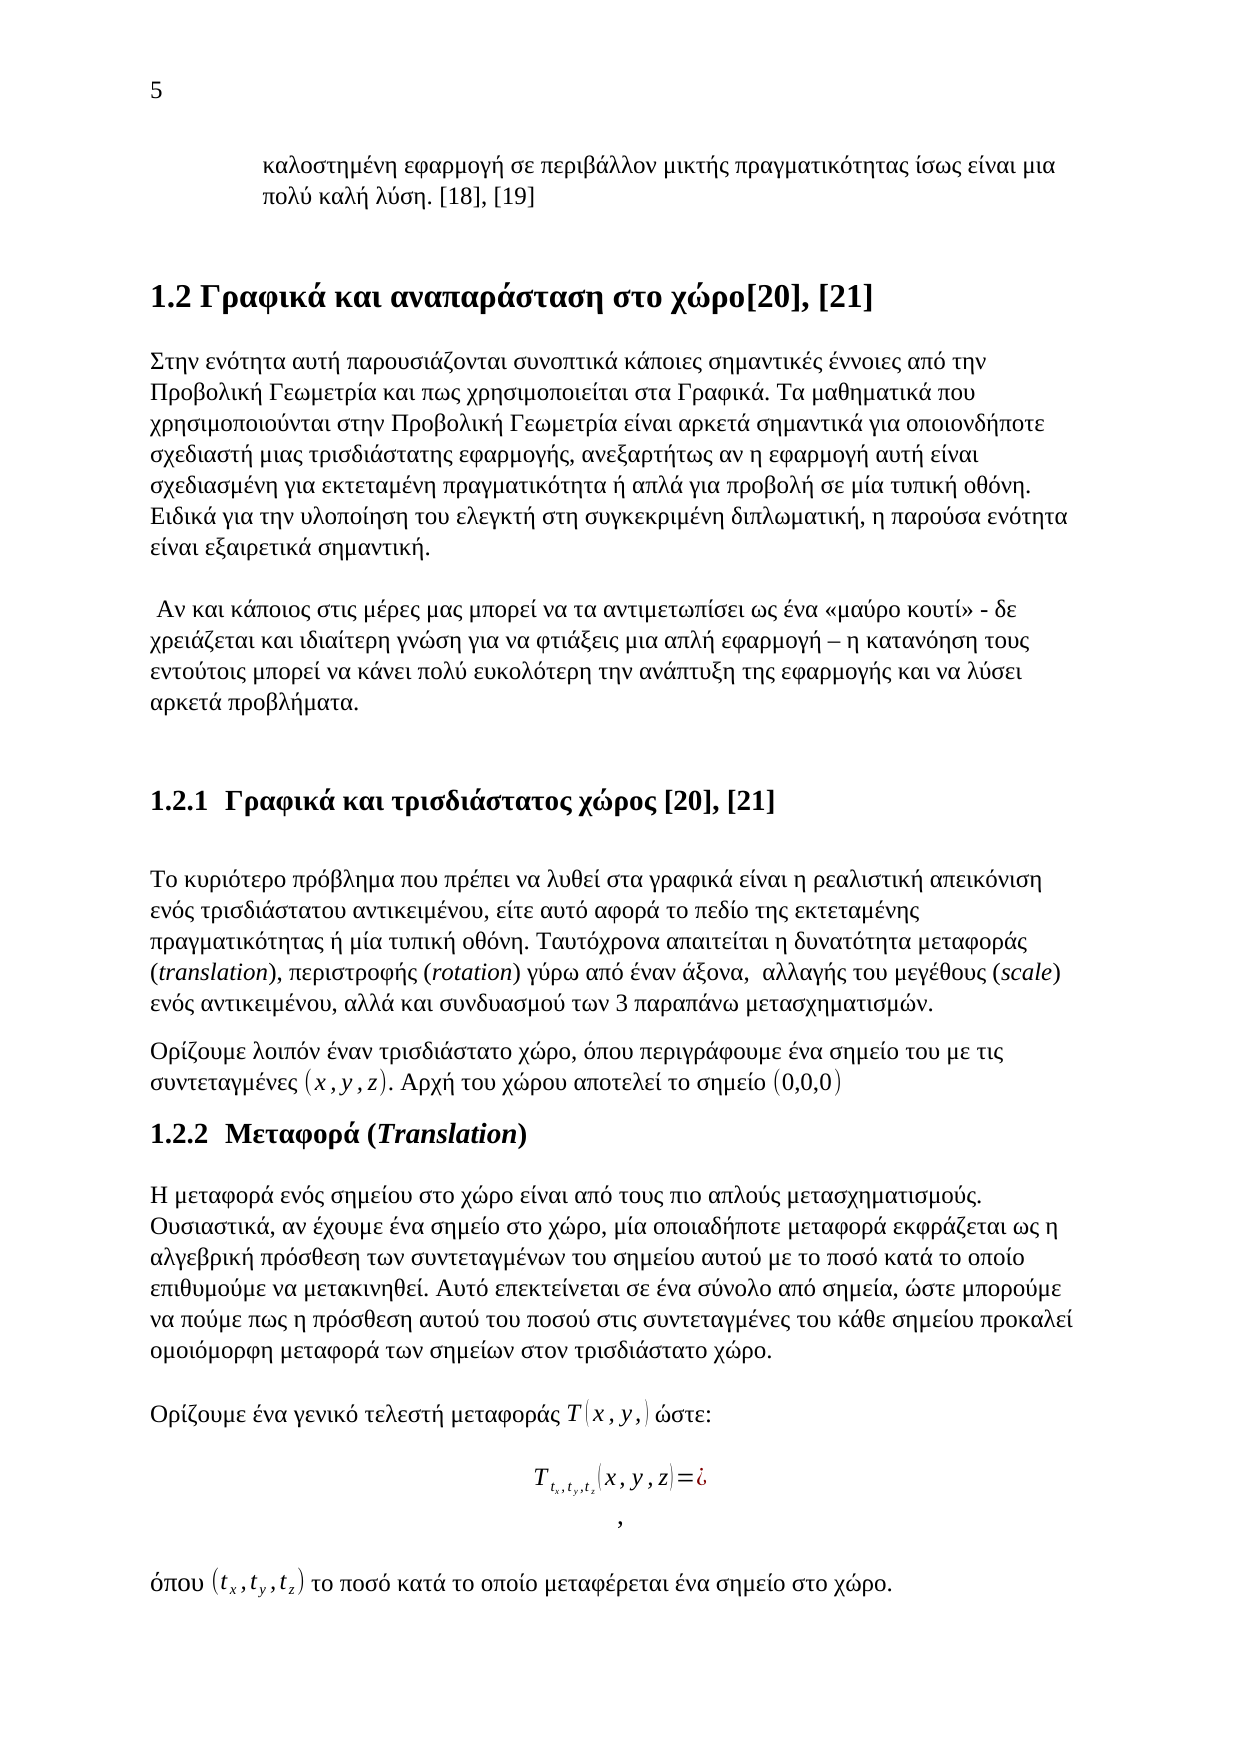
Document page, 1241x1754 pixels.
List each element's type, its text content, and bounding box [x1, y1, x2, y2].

text Ορίζουμε λοιπόν έναν τρισδιάστατο χώρο, όπου περιγράφουμε ένα σημείο του με τις συντεταγμένες . Αρχή του χώρου αποτελεί το σημείο [150, 1036, 1090, 1097]
list , [150, 1499, 1090, 1530]
subtitle Γραφικά και αναπαράσταση στο χώρο[20], [21] [150, 276, 1090, 315]
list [225, 150, 1090, 210]
list όπου το ποσό κατά το οποίο μεταφέρεται ένα σημείο στο χώρο. [150, 1566, 1090, 1598]
list Ορίζουμε ένα γενικό τελεστή μεταφοράς ώστε: [150, 1398, 1090, 1428]
list Αν και κάποιος στις μέρες μας μπορεί να τα αντιμετωπίσει ως ένα «μαύρο κουτί» - δε χρειάζεται και ιδιαίτερη γνώση για να φτιάξεις μια απλή εφαρμογή – η κατανόηση τους εντούτοις μπορεί να κάνει πολύ ευκολότερη την ανάπτυξη της εφαρμογής και να λύσει αρκετά προβλήματα. [150, 594, 1090, 716]
text Το κυριότερο πρόβλημα που πρέπει να λυθεί στα γραφικά είναι η ρεαλιστική απεικόνιση ενός τρισδιάστατου αντικειμένου, είτε αυτό αφορά το πεδίο της εκτεταμένης πραγματικότητας ή μία τυπική οθόνη. Ταυτόχρονα απαιτείται η δυνατότητα μεταφοράς (translation), περιστροφής (rotation) γύρω από έναν άξονα, αλλαγής του μεγέθους (scale) ενός αντικειμένου, αλλά και συνδυασμού των 3 παραπάνω μετασχηματισμών. [150, 864, 1090, 1017]
list Η μεταφορά ενός σημείου στο χώρο είναι από τους πιο απλούς μετασχηματισμούς. Ουσιαστικά, αν έχουμε ένα σημείο στο χώρο, μία οποιαδήποτε μεταφορά εκφράζεται ως η αλγεβρική πρόσθεση των συντεταγμένων του σημείου αυτού με το ποσό κατά το οποίο επιθυμούμε να μετακινηθεί. Αυτό επεκτείνεται σε ένα σύνολο από σημεία, ώστε μπορούμε να πούμε πως η πρόσθεση αυτού του ποσού στις συντεταγμένες του κάθε σημείου προκαλεί ομοιόμορφη μεταφορά των σημείων στον τρισδιάστατο χώρο. [150, 1180, 1090, 1364]
subtitle Γραφικά και τρισδιάστατος χώρος [20], [21] [150, 783, 1090, 816]
list Στην ενότητα αυτή παρουσιάζονται συνοπτικά κάποιες σημαντικές έννοιες από την Προβολική Γεωμετρία και πως χρησιμοποιείται στα Γραφικά. Τα μαθηματικά που χρησιμοποιούνται στην Προβολική Γεωμετρία είναι αρκετά σημαντικά για οποιονδήποτε σχεδιαστή μιας τρισδιάστατης εφαρμογής, ανεξαρτήτως αν η εφαρμογή αυτή είναι σχεδιασμένη για εκτεταμένη πραγματικότητα ή απλά για προβολή σε μία τυπική οθόνη. Ειδικά για την υλοποίηση του ελεγκτή στη συγκεκριμένη διπλωματική, η παρούσα ενότητα είναι εξαιρετικά σημαντική. [150, 346, 1090, 561]
subtitle Μεταφορά (Translation) [150, 1116, 1090, 1149]
